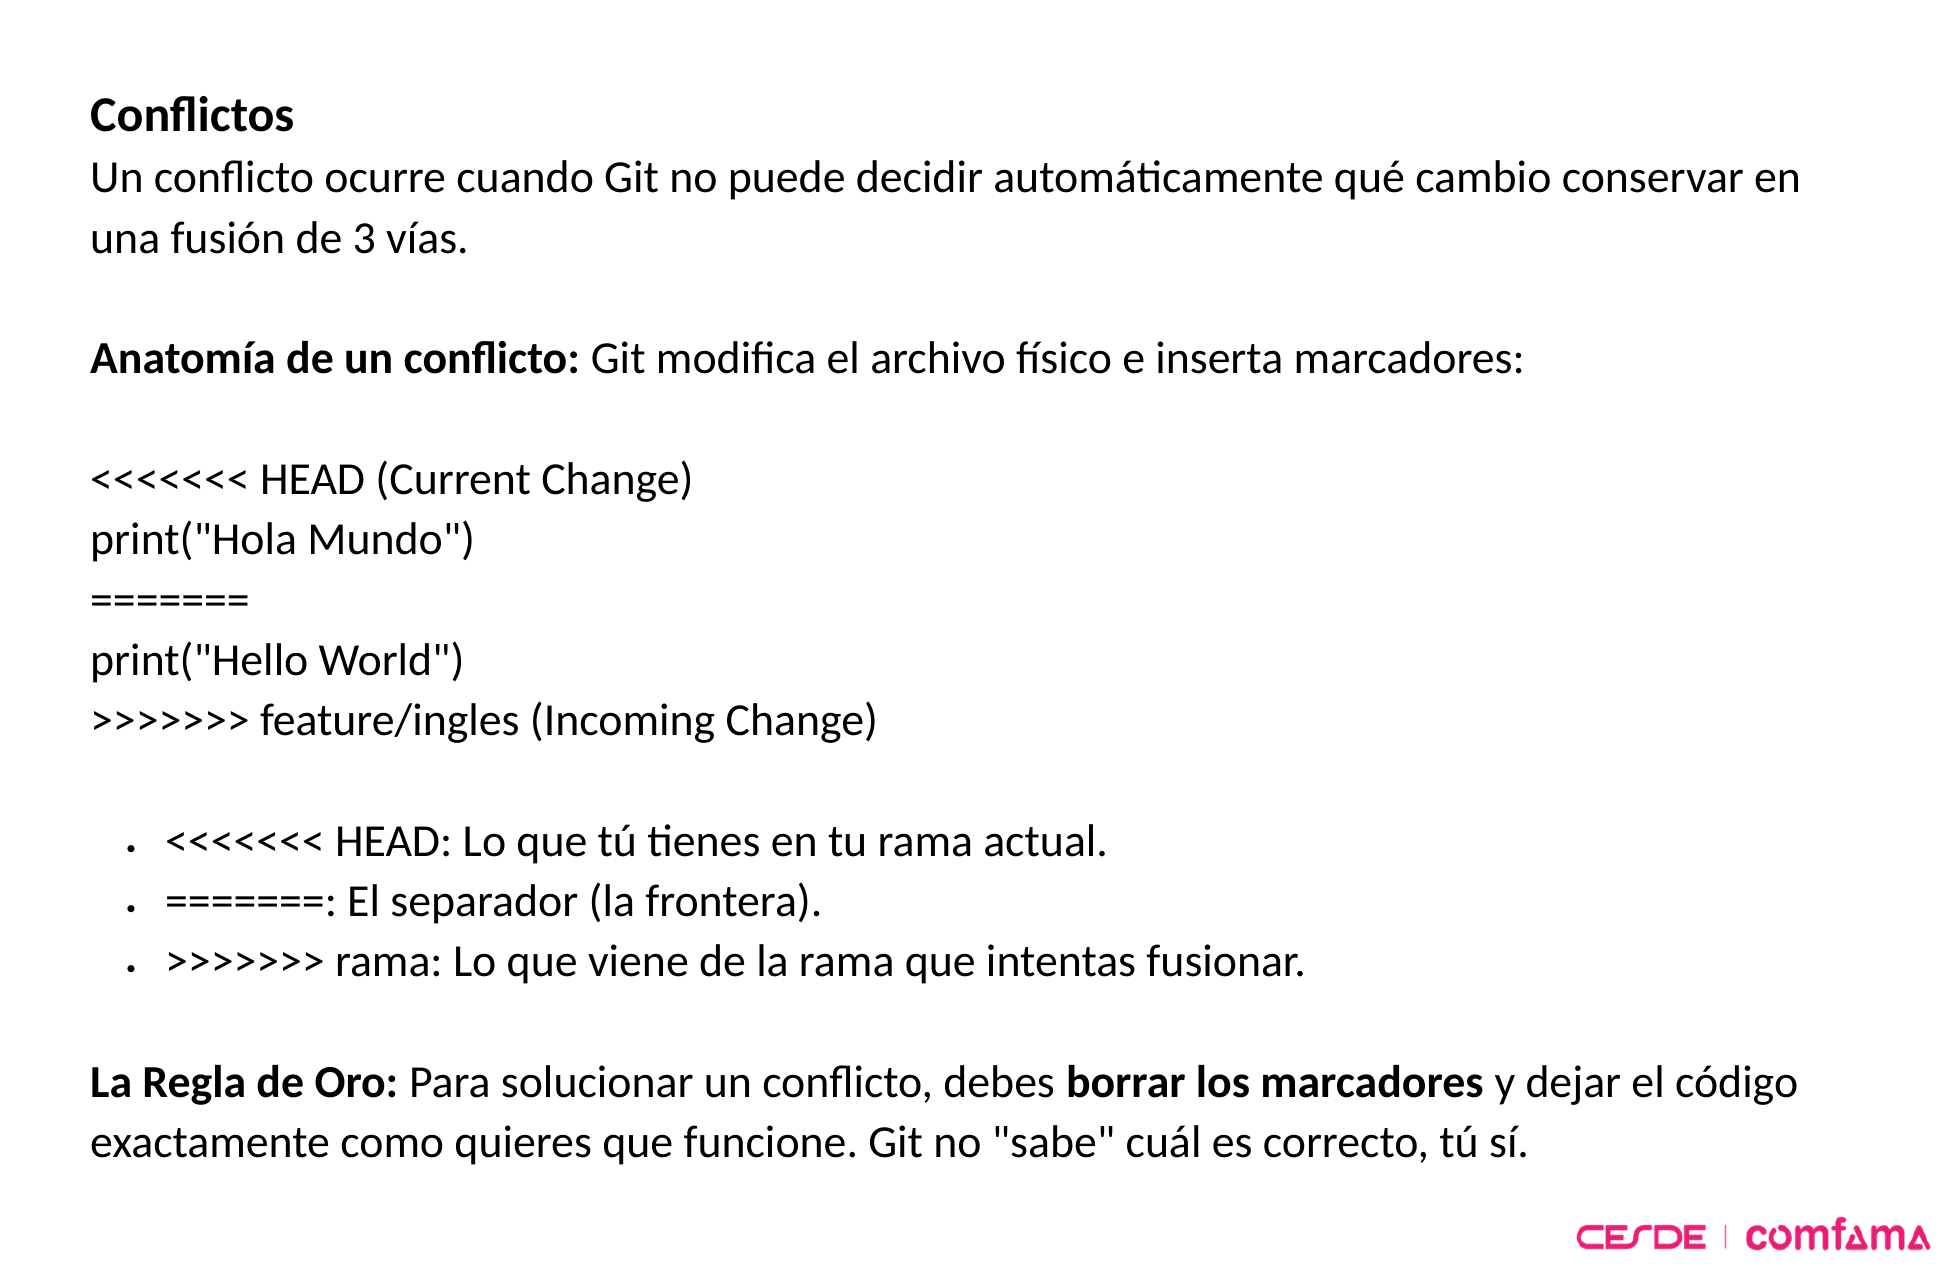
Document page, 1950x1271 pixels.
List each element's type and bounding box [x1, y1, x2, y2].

picture [1567, 1208, 1939, 1258]
